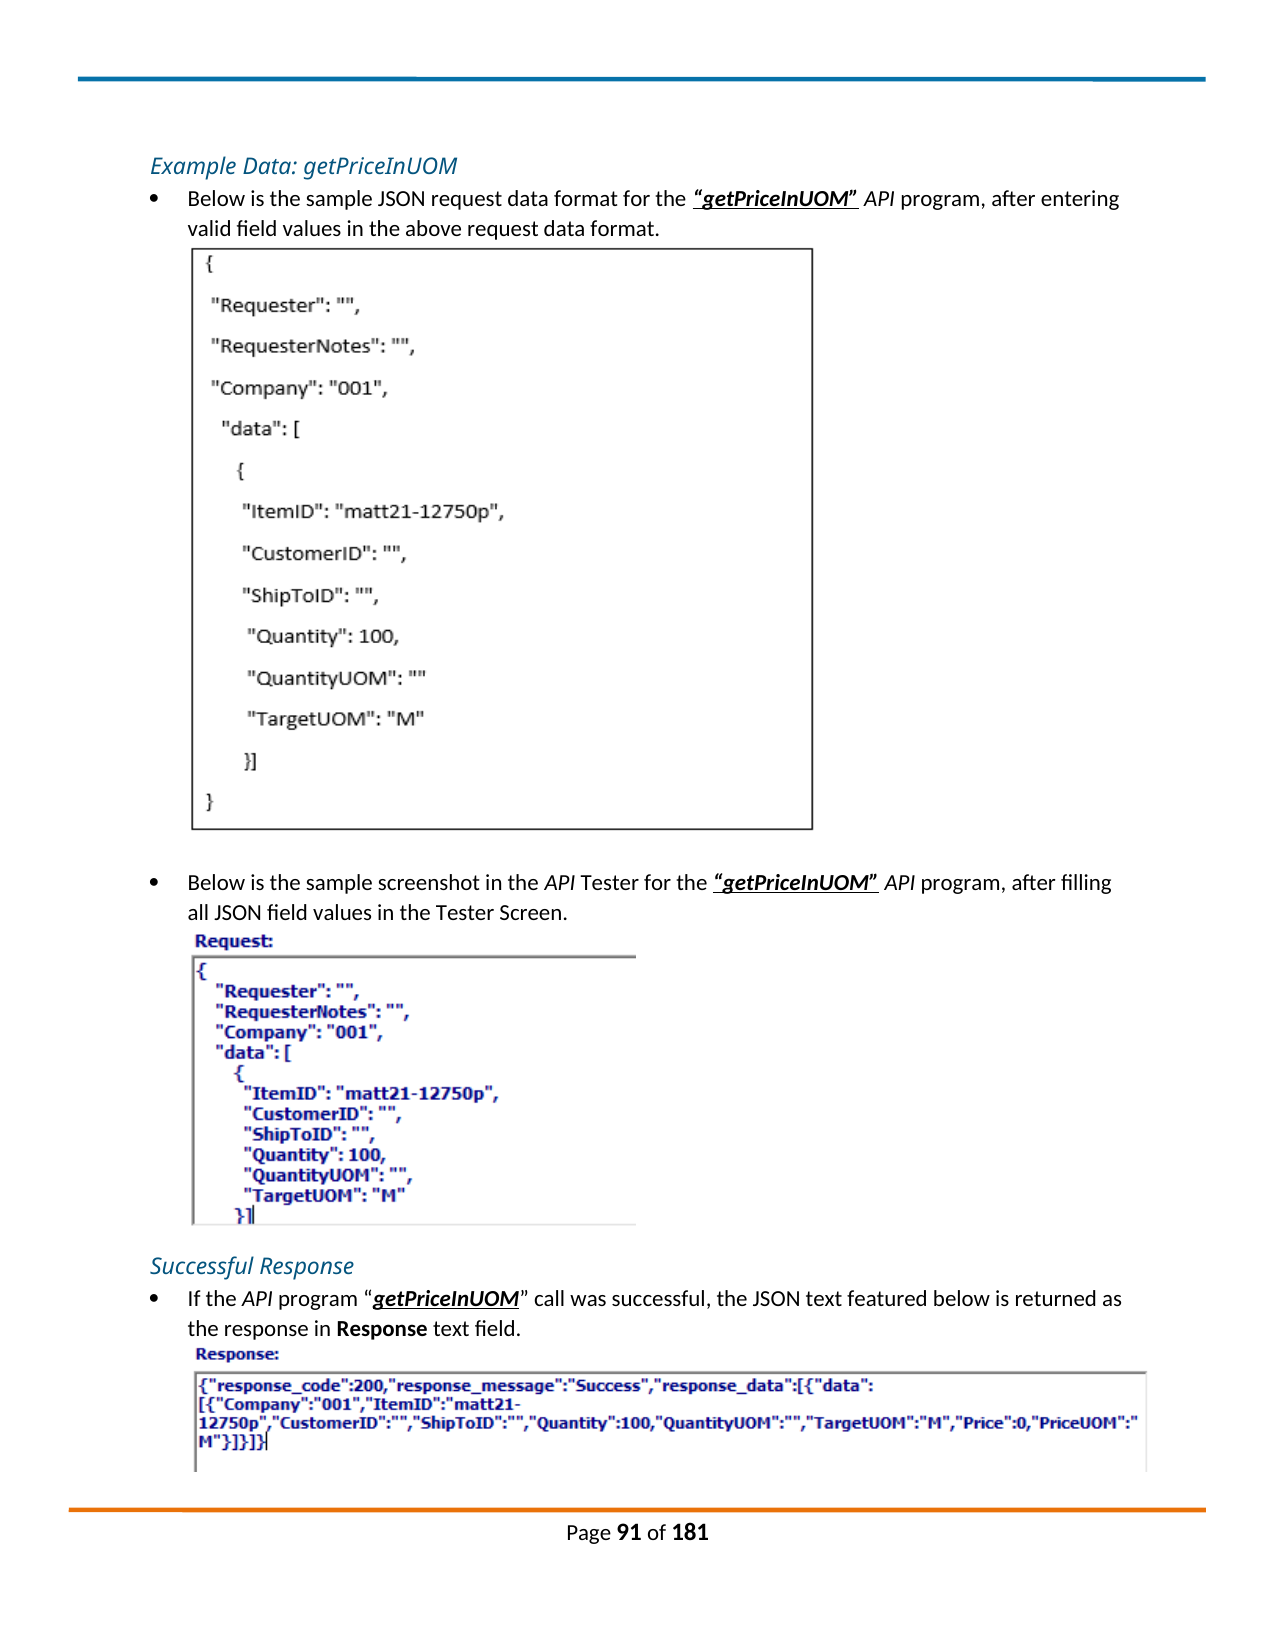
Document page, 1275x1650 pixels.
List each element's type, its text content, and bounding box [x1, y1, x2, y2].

picture [187, 928, 636, 1232]
subtitle Example Data: getPriceInUOM [150, 150, 1125, 181]
picture [187, 1344, 1163, 1472]
subtitle Successful Response [150, 1250, 1125, 1281]
picture [187, 244, 818, 836]
